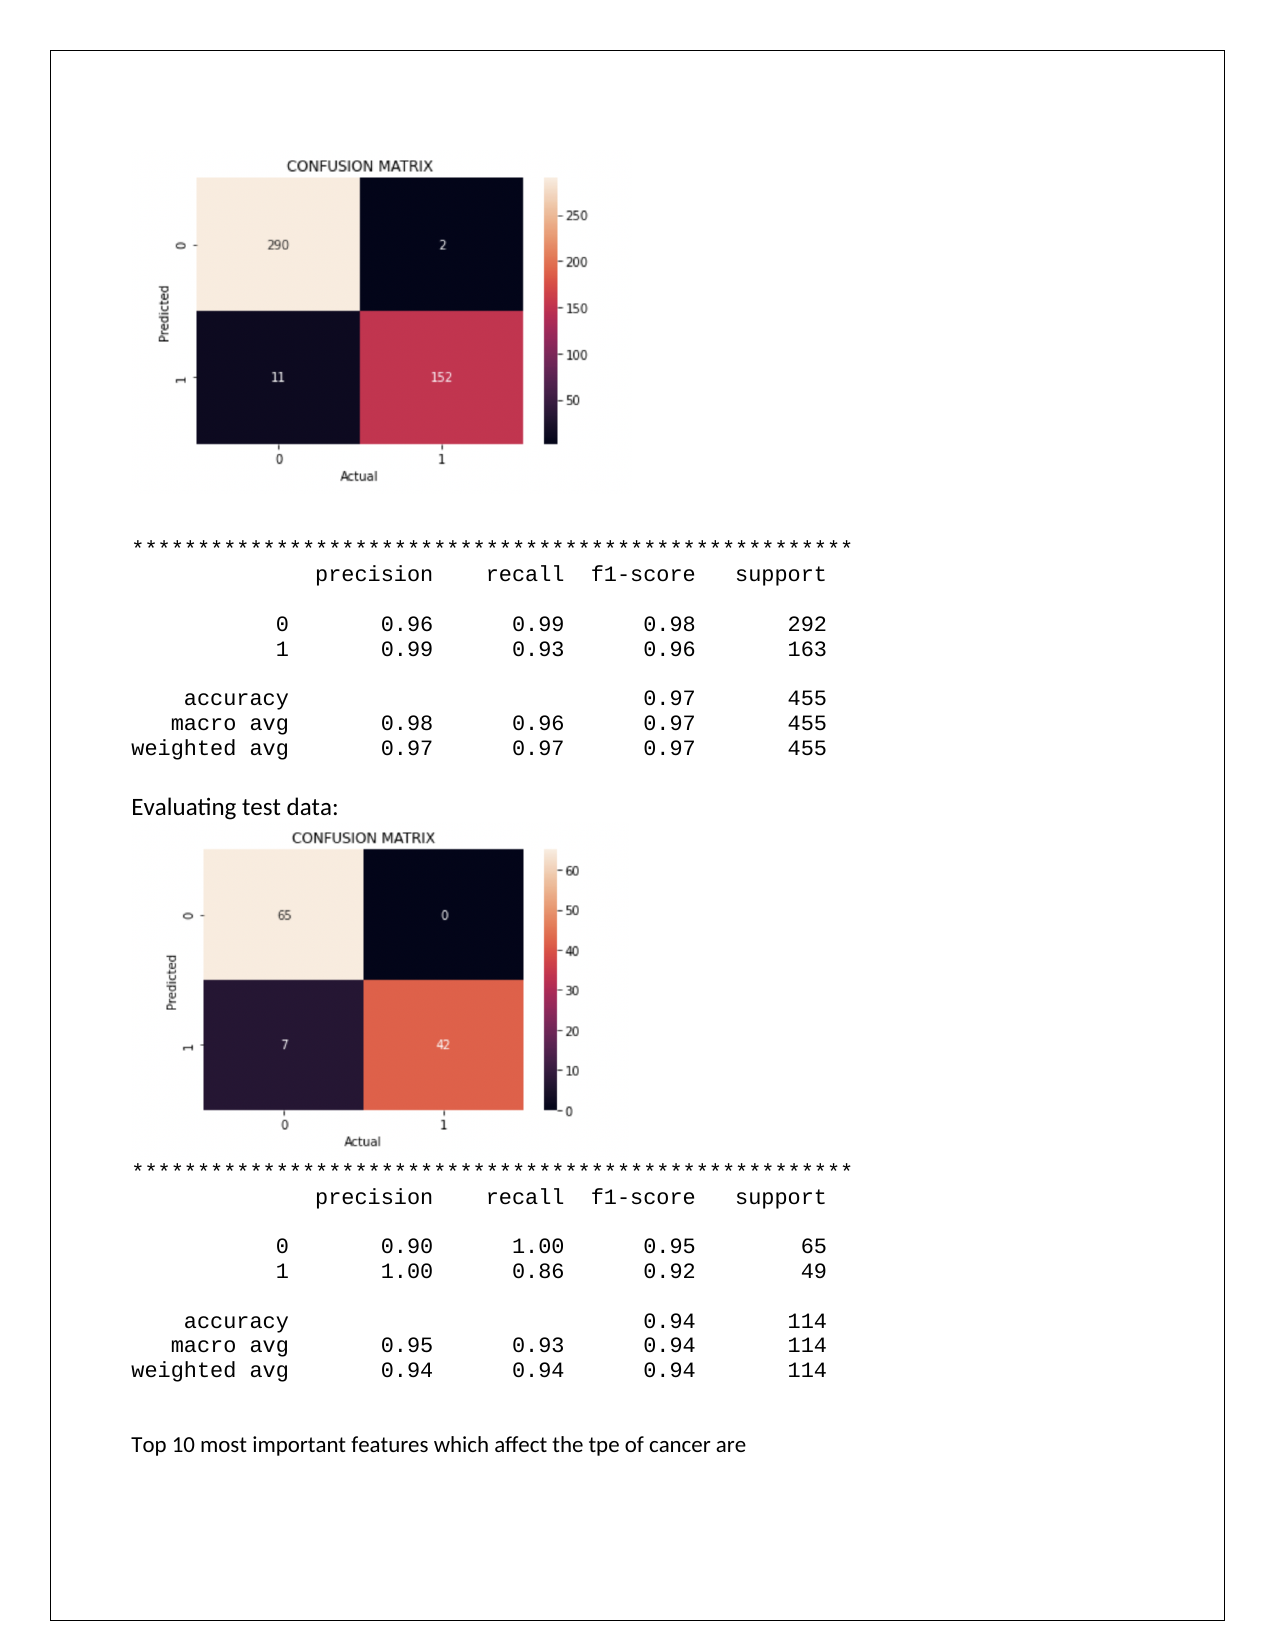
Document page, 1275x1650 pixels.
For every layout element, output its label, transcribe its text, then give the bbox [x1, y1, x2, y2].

text 1 0.99 0.93 0.96 163 [131, 638, 1213, 662]
text Evaluating test data: [131, 791, 1213, 822]
text weighted avg 0.97 0.97 0.97 455 [131, 737, 1213, 762]
picture [131, 150, 632, 494]
text ******************************************************* [131, 538, 1213, 563]
text 0 0.90 1.00 0.95 65 [131, 1236, 1213, 1260]
text weighted avg 0.94 0.94 0.94 114 [131, 1359, 1213, 1384]
text accuracy 0.94 114 [131, 1310, 1213, 1335]
text 1 1.00 0.86 0.92 49 [131, 1260, 1213, 1285]
text 0 0.96 0.99 0.98 292 [131, 613, 1213, 638]
text ******************************************************* [131, 1161, 1213, 1186]
text precision recall f1-score support [131, 563, 1213, 588]
text accuracy 0.97 455 [131, 687, 1213, 712]
text Top 10 most important features which affect the tpe of cancer are [131, 1430, 1213, 1458]
text macro avg 0.98 0.96 0.97 455 [131, 712, 1213, 737]
text macro avg 0.95 0.93 0.94 114 [131, 1335, 1213, 1359]
picture [131, 822, 629, 1162]
text precision recall f1-score support [131, 1186, 1213, 1211]
